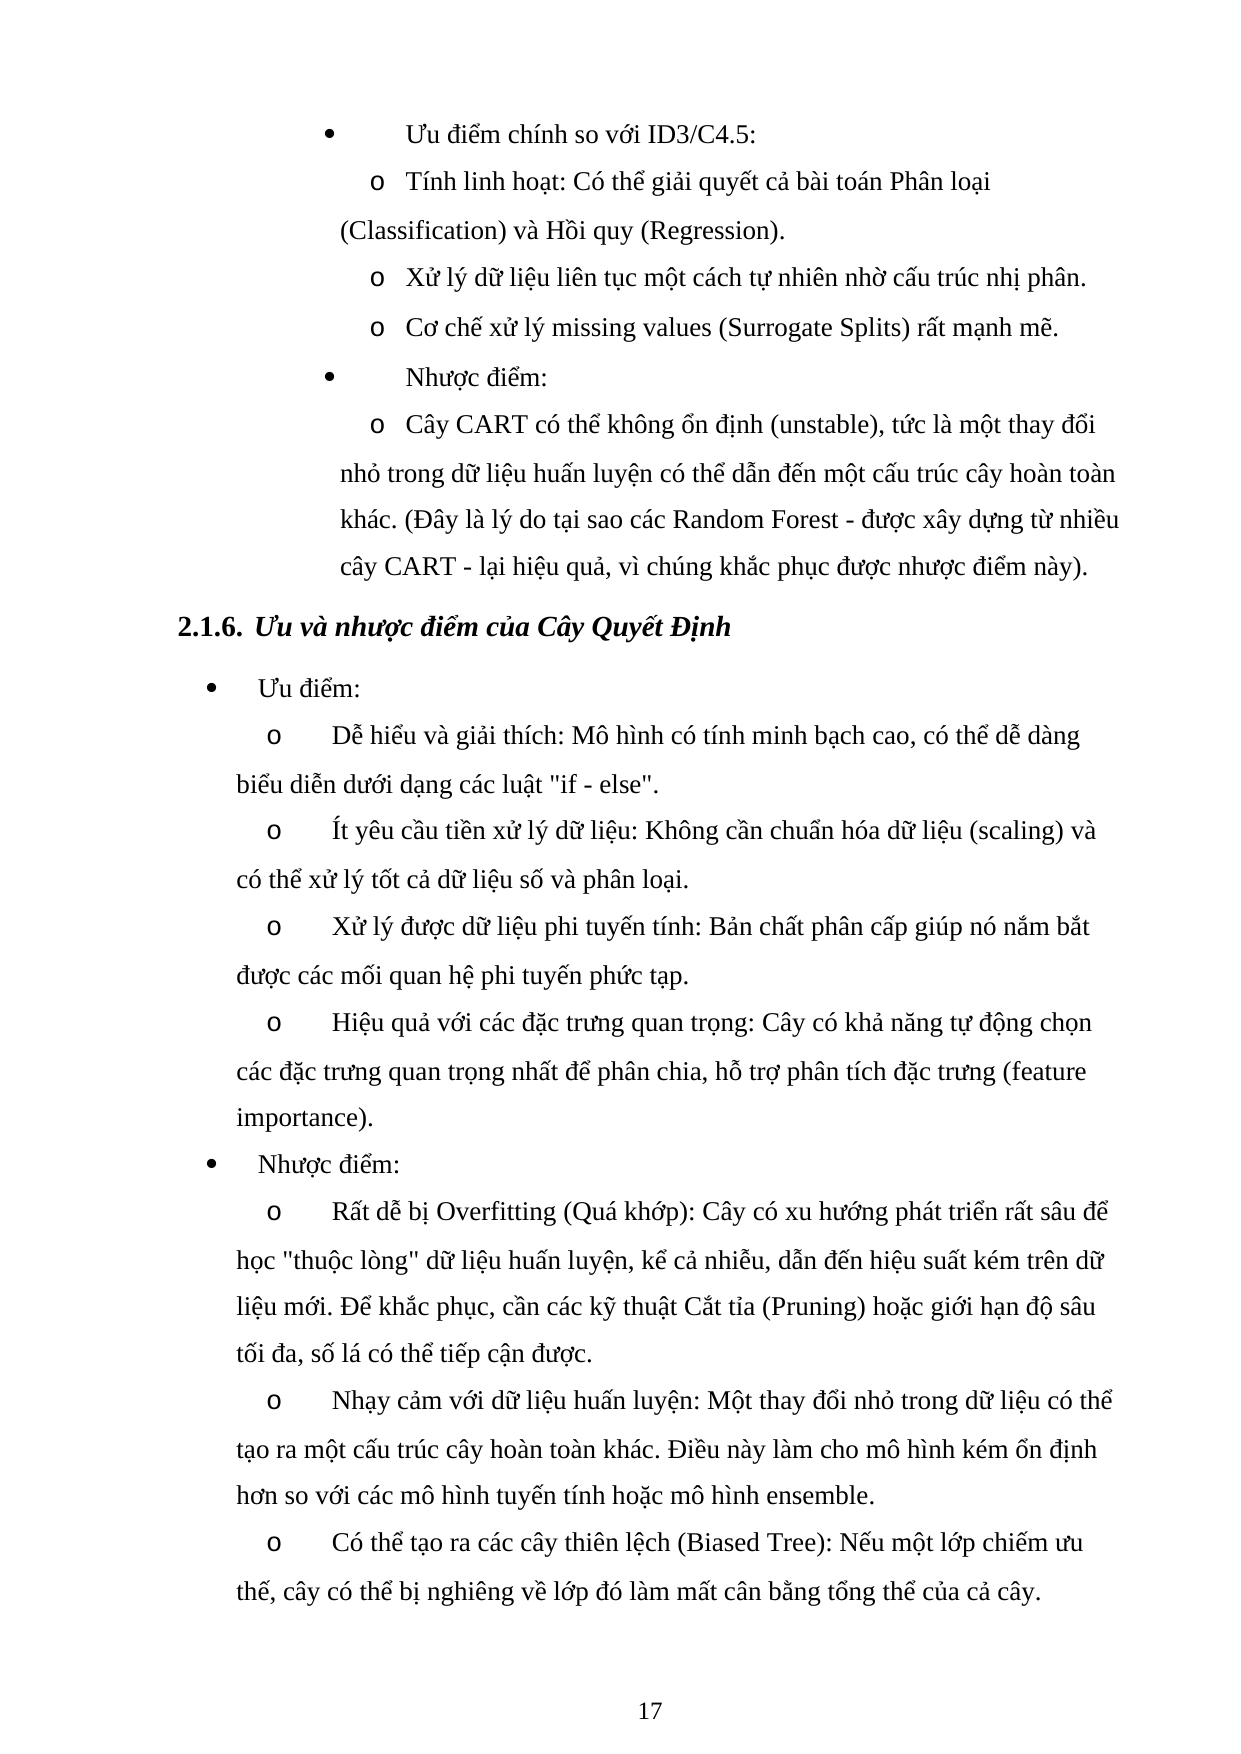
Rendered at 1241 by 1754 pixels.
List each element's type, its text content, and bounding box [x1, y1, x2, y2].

list ​ Cơ chế xử lý missing values (Surrogate Splits) rất mạnh mẽ. [325, 311, 1122, 344]
list Nhược điểm: [177, 1148, 1122, 1179]
list Nhạy cảm với dữ liệu huấn luyện: Một thay đổi nhỏ trong dữ liệu có thể tạo ra một cấu trúc cây hoàn toàn khác. Điều này làm cho mô hình kém ổn định hơn so với các mô hình tuyến tính hoặc mô hình ensemble. [236, 1384, 1122, 1511]
list Xử lý được dữ liệu phi tuyến tính: Bản chất phân cấp giúp nó nắm bắt được các mối quan hệ phi tuyến phức tạp. [236, 910, 1122, 990]
list Rất dễ bị Overfitting (Quá khớp): Cây có xu hướng phát triển rất sâu để học "thuộc lòng" dữ liệu huấn luyện, kể cả nhiễu, dẫn đến hiệu suất kém trên dữ liệu mới. Để khắc phục, cần các kỹ thuật Cắt tỉa (Pruning) hoặc giới hạn độ sâu tối đa, số lá có thể tiếp cận được. [236, 1195, 1122, 1368]
list ​ Tính linh hoạt: Có thể giải quyết cả bài toán Phân loại (Classification) và Hồi quy (Regression). [340, 165, 1122, 245]
list Ưu điểm: [177, 672, 1122, 703]
list Ít yêu cầu tiền xử lý dữ liệu: Không cần chuẩn hóa dữ liệu (scaling) và có thể xử lý tốt cả dữ liệu số và phân loại. [236, 814, 1122, 894]
list Dễ hiểu và giải thích: Mô hình có tính minh bạch cao, có thể dễ dàng biểu diễn dưới dạng các luật "if - else". [236, 719, 1122, 799]
list Ưu điểm chính so với ID3/C4.5: [295, 118, 1122, 149]
list Cây CART có thể không ổn định (unstable), tức là một thay đổi nhỏ trong dữ liệu huấn luyện có thể dẫn đến một cấu trúc cây hoàn toàn khác. (Đây là lý do tại sao các Random Forest - được xây dựng từ nhiều cây CART - lại hiệu quả, vì chúng khắc phục được nhược điểm này). [340, 408, 1122, 581]
list Nhược điểm: [295, 361, 1122, 392]
list Hiệu quả với các đặc trưng quan trọng: Cây có khả năng tự động chọn các đặc trưng quan trọng nhất để phân chia, hỗ trợ phân tích đặc trưng (feature importance). [236, 1006, 1122, 1132]
list Có thể tạo ra các cây thiên lệch (Biased Tree): Nếu một lớp chiếm ưu thế, cây có thể bị nghiêng về lớp đó làm mất cân bằng tổng thể của cả cây. [236, 1526, 1122, 1606]
list ​ Xử lý dữ liệu liên tục một cách tự nhiên nhờ cấu trúc nhị phân. [325, 261, 1122, 294]
subtitle Ưu và nhược điểm của Cây Quyết Định [177, 609, 1122, 643]
